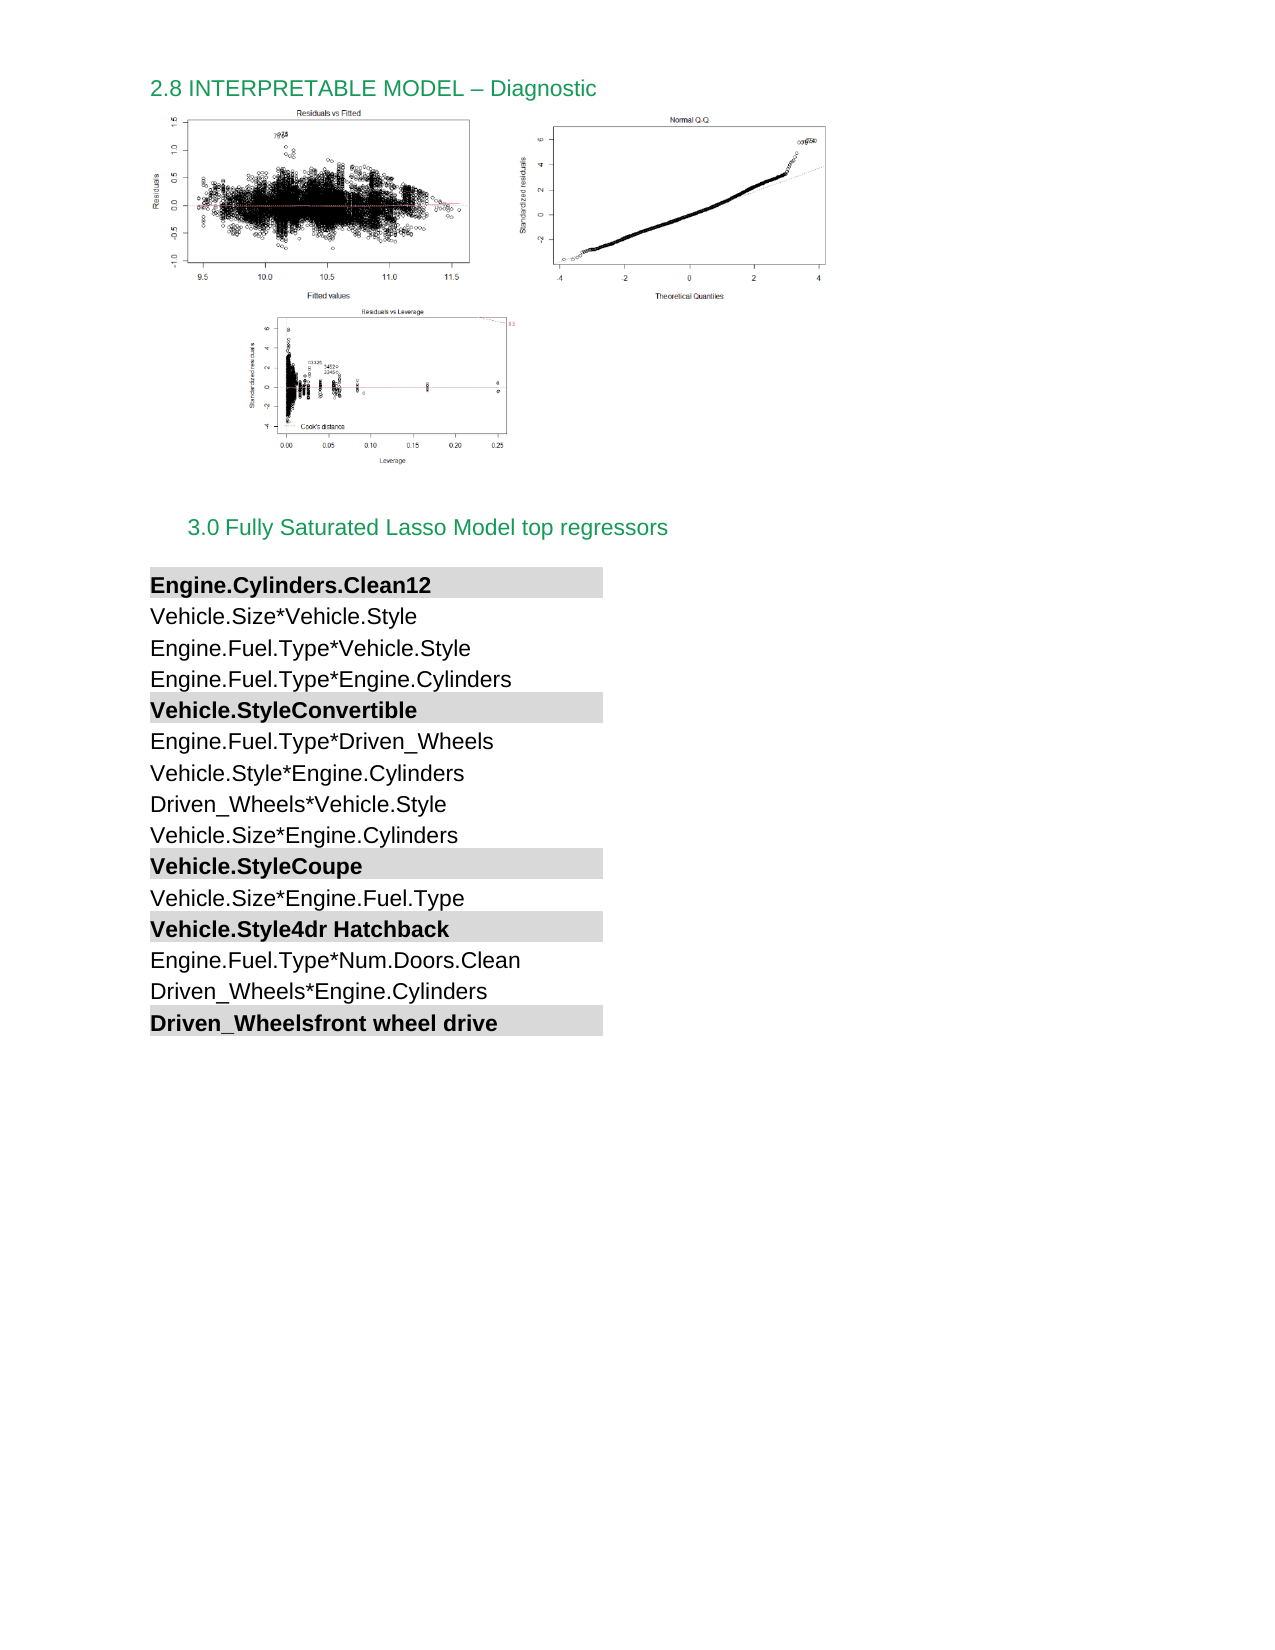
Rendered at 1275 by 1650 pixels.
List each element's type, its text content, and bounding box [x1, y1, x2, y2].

table_cell Vehicle.StyleCoupe [150, 848, 603, 879]
list Fully Saturated Lasso Model top regressors [187, 514, 1125, 541]
table_cell Vehicle.Size*Vehicle.Style [150, 598, 603, 629]
table_cell Driven_Wheels*Engine.Cylinders [150, 973, 603, 1004]
table_cell Engine.Fuel.Type*Vehicle.Style [150, 630, 603, 661]
text 2.8 INTERPRETABLE MODEL – Diagnostic [150, 75, 1125, 101]
picture [150, 101, 472, 301]
table_cell Driven_Wheelsfront wheel drive [150, 1005, 603, 1036]
table_cell Engine.Fuel.Type*Num.Doors.Clean [150, 942, 603, 973]
picture [515, 110, 838, 301]
table_cell Vehicle.Style*Engine.Cylinders [150, 755, 603, 786]
table_cell Driven_Wheels*Vehicle.Style [150, 786, 603, 817]
table_cell Vehicle.StyleConvertible [150, 692, 603, 723]
picture [245, 305, 519, 465]
table_cell Vehicle.Size*Engine.Cylinders [150, 817, 603, 848]
table_cell Engine.Fuel.Type*Engine.Cylinders [150, 661, 603, 692]
table_cell Engine.Fuel.Type*Driven_Wheels [150, 723, 603, 754]
table_cell Vehicle.Size*Engine.Fuel.Type [150, 880, 603, 911]
table_header Engine.Cylinders.Clean12 [150, 567, 603, 598]
table_cell Vehicle.Style4dr Hatchback [150, 911, 603, 942]
